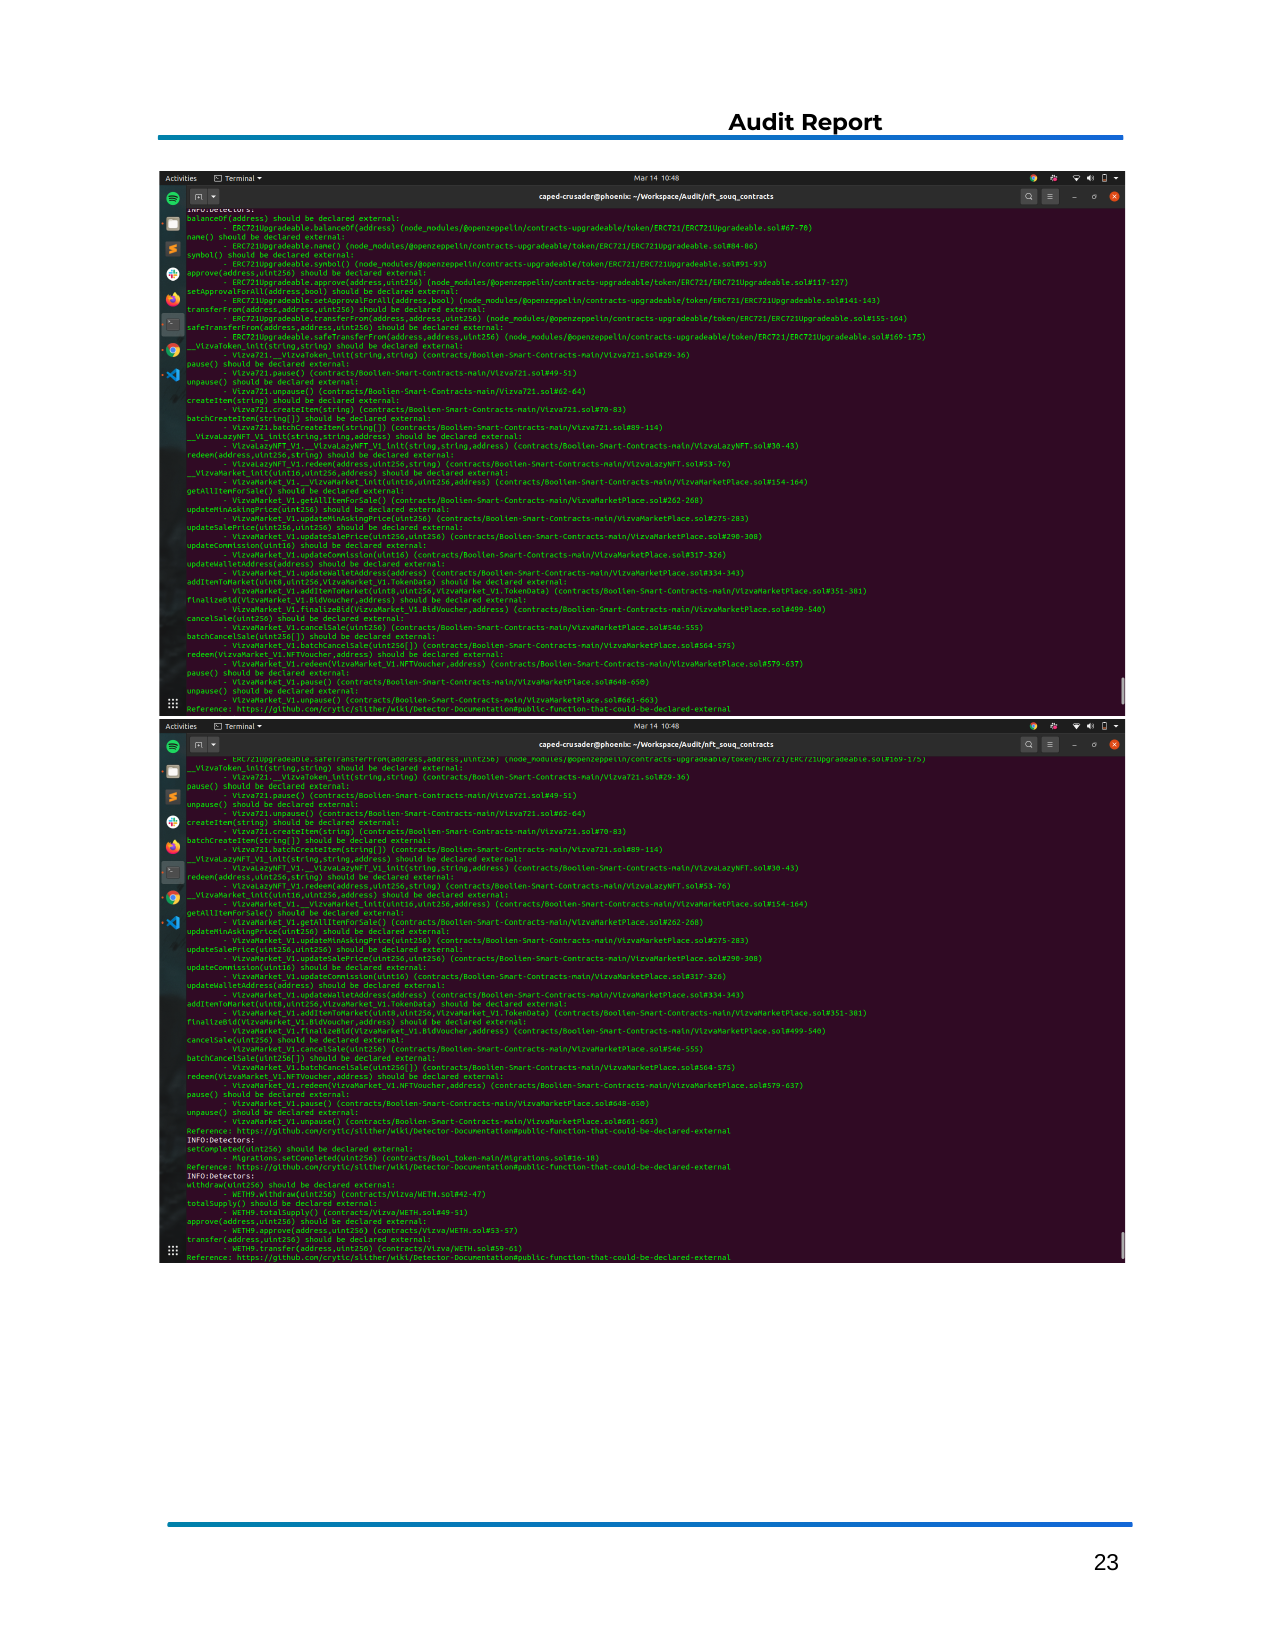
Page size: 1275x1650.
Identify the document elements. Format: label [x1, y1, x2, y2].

picture [159, 719, 1125, 1263]
picture [457, 135, 1124, 140]
picture [159, 171, 1125, 716]
picture [467, 1522, 1133, 1527]
